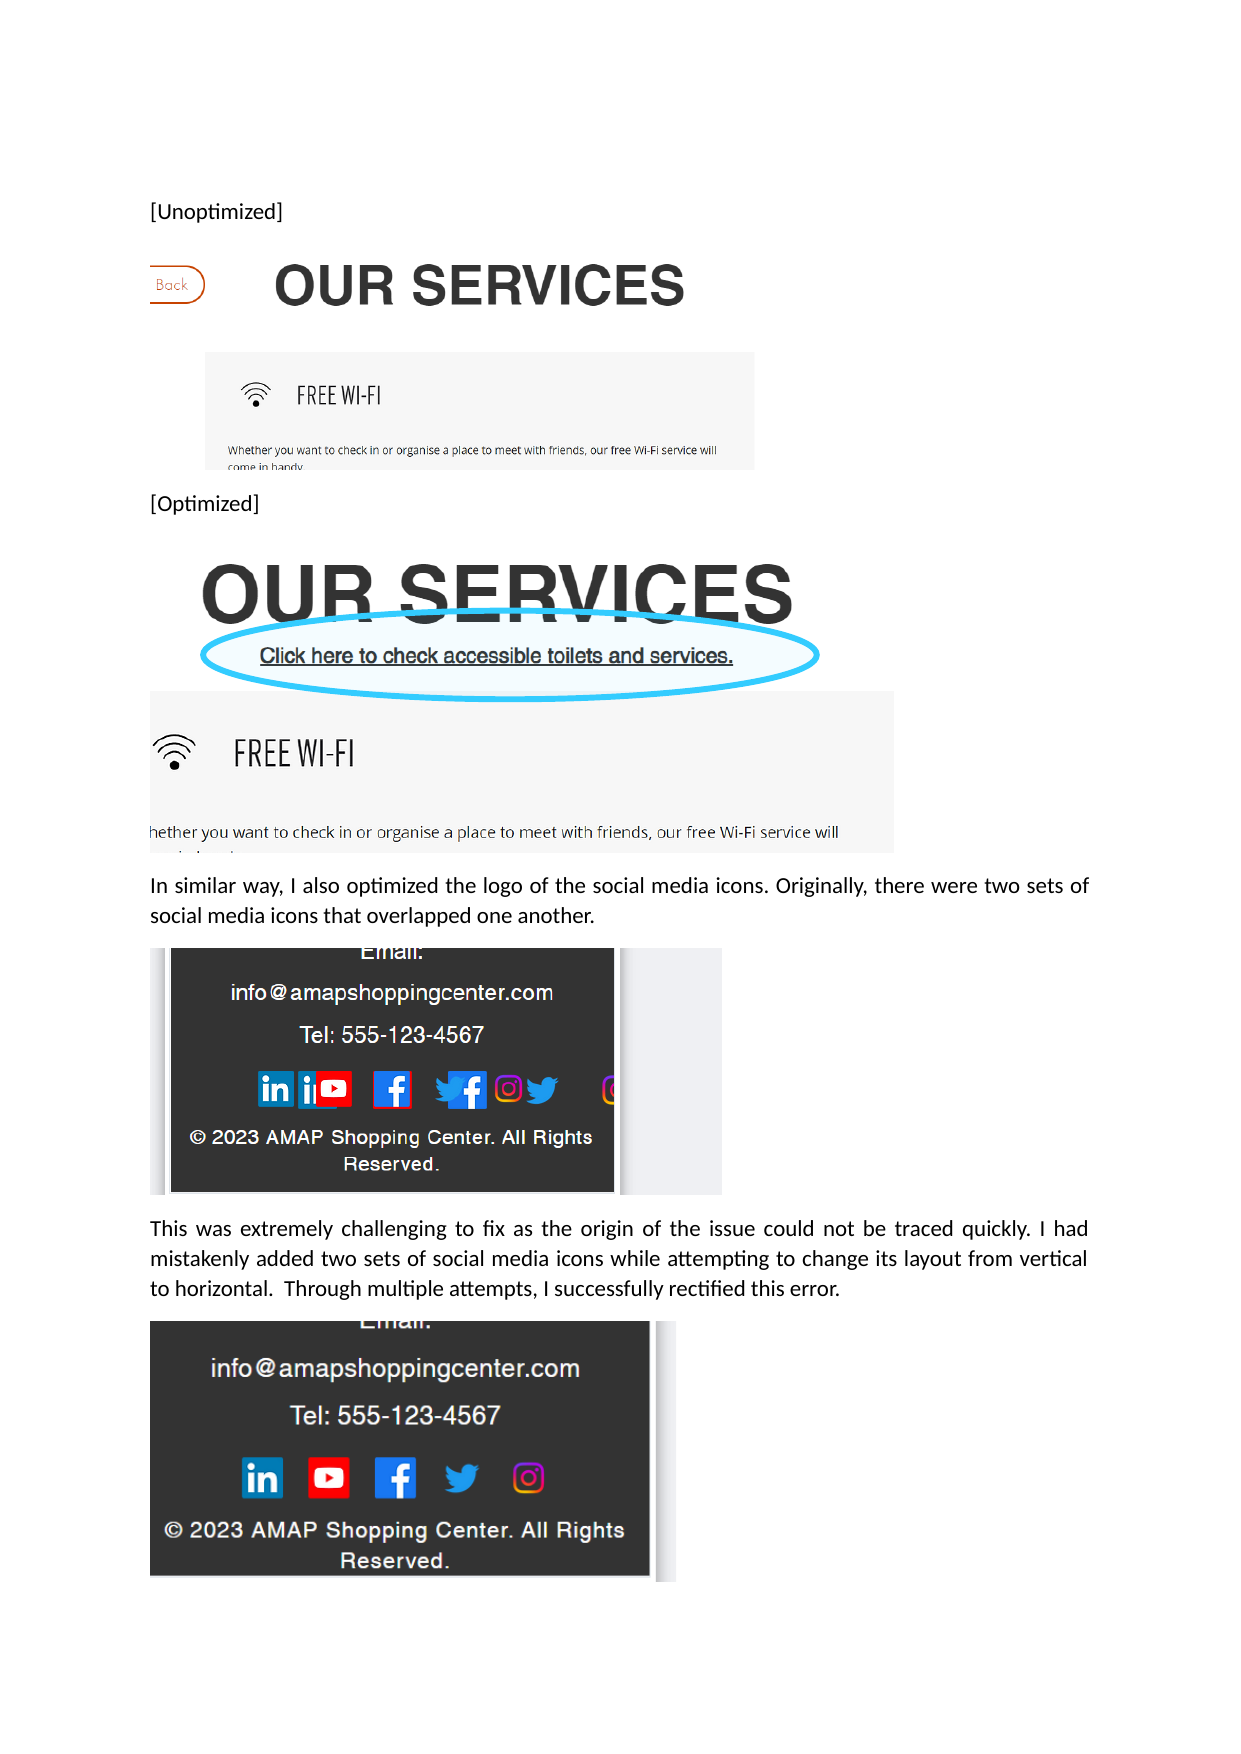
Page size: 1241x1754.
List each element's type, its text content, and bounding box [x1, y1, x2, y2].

picture [150, 1321, 677, 1582]
text This was extremely challenging to fix as the origin of the issue could not be traced quickly. I had mistakenly added two sets of social media icons while attempting to change its layout from vertical to horizontal. Through multiple attempts, I successfully rectified this error. [150, 1214, 1090, 1302]
picture [150, 243, 795, 470]
text [Unoptimized] [150, 197, 1090, 225]
picture [150, 948, 722, 1195]
text [Optimized] [150, 489, 1090, 517]
picture [150, 535, 939, 853]
text In similar way, I also optimized the logo of the social media icons. Originally, there were two sets of social media icons that overlapped one another. [150, 871, 1090, 929]
